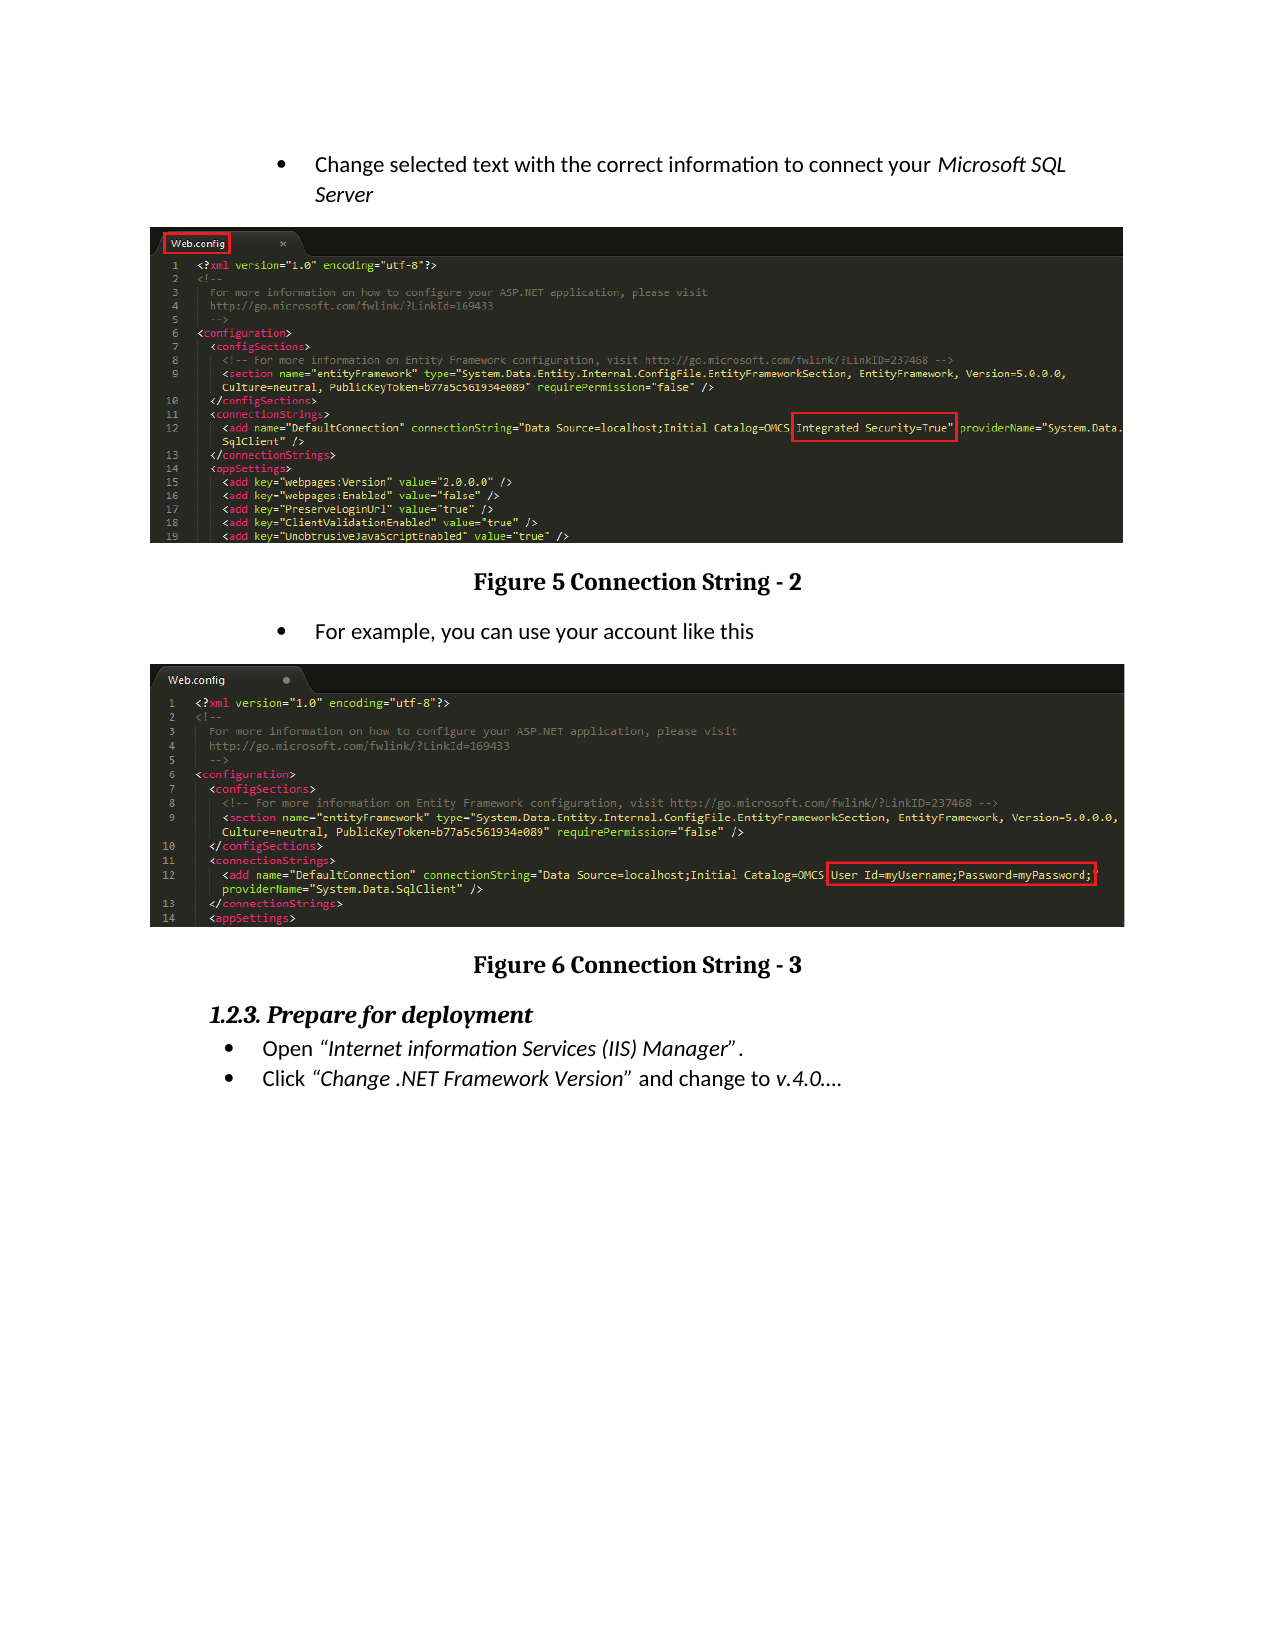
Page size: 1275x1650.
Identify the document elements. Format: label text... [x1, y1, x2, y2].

subtitle Prepare for deployment [210, 1001, 1125, 1030]
text Figure 6 Connection String - 3 [150, 951, 1125, 980]
list Change selected text with the correct information to connect your Microsoft SQL Server [277, 150, 1125, 208]
list For example, you can use your account like this [277, 617, 1125, 645]
list Open “Internet information Services (IIS) Manager”. [225, 1034, 1125, 1062]
picture [150, 227, 1123, 543]
picture [150, 664, 1125, 927]
list Click “Change .NET Framework Version” and change to v.4.0…. [225, 1064, 1125, 1092]
text Figure 5 Connection String - 2 [150, 568, 1125, 596]
